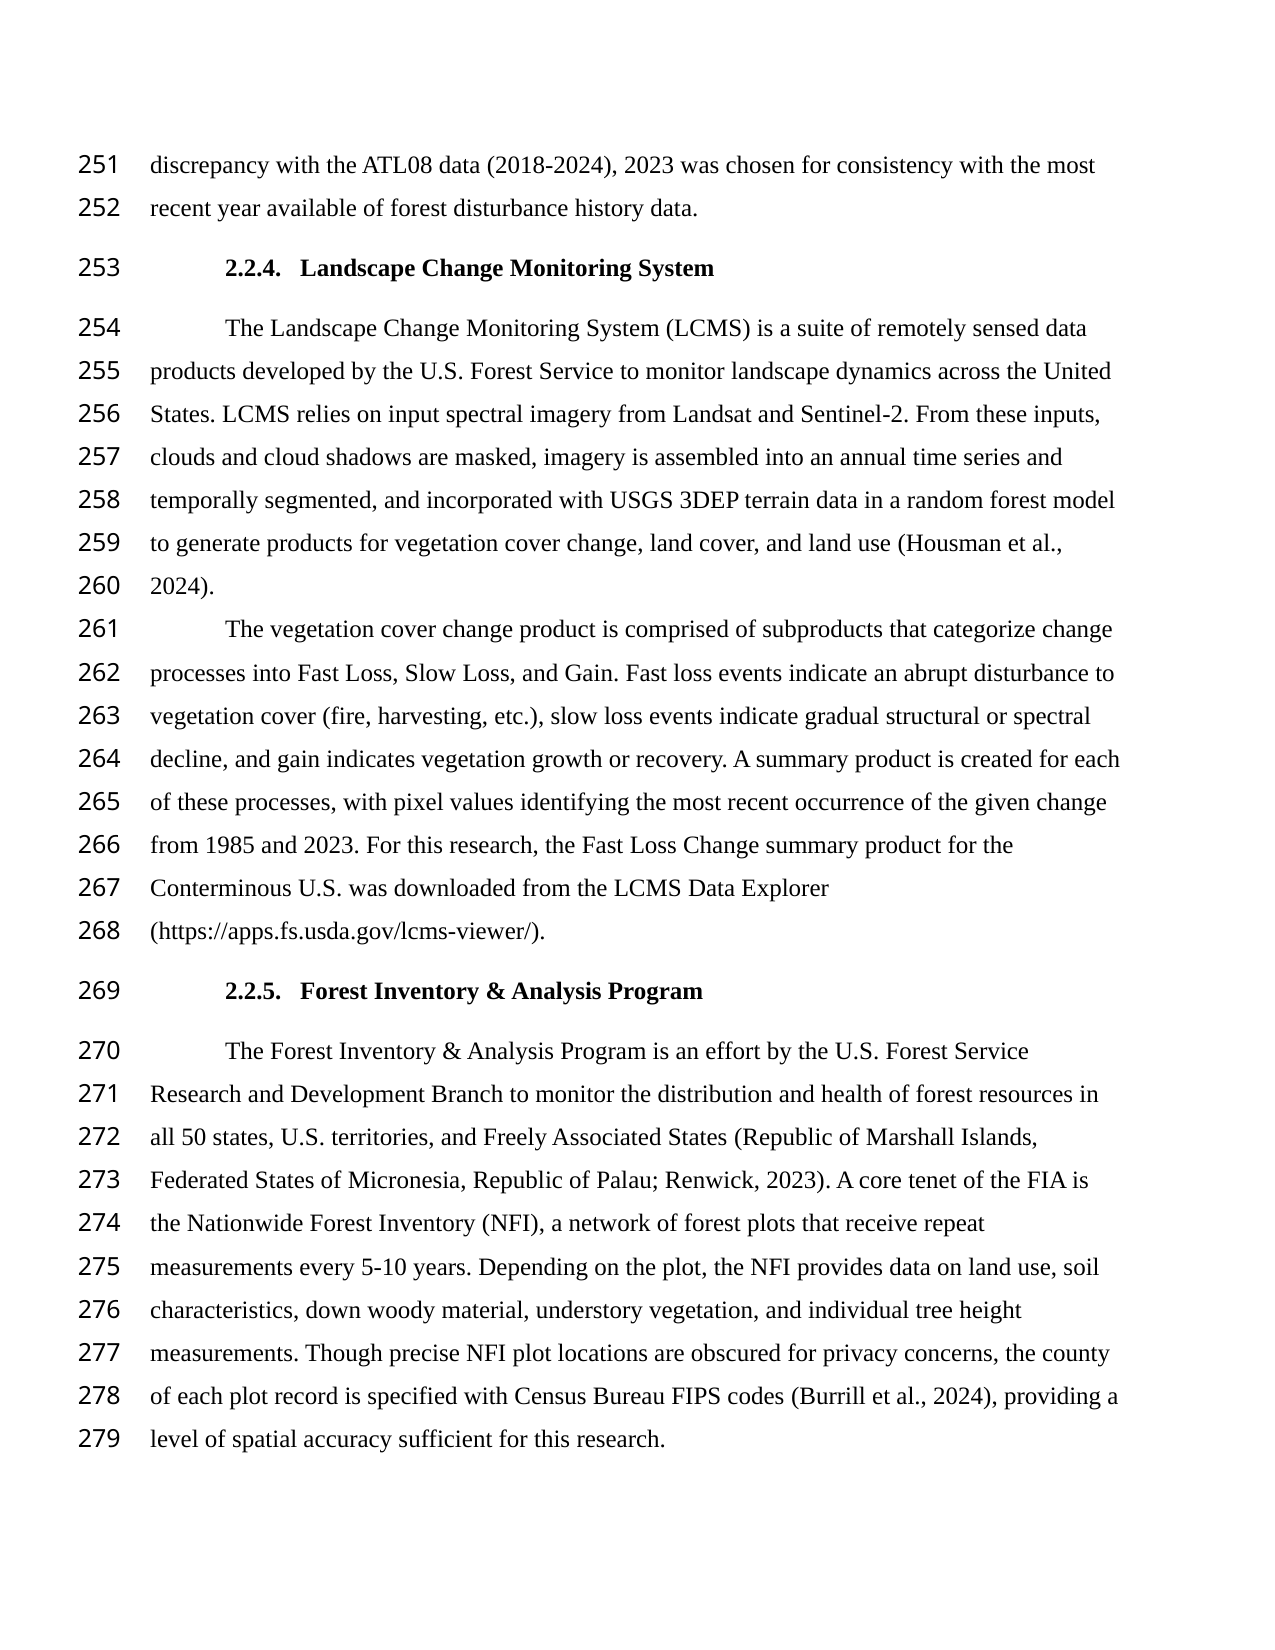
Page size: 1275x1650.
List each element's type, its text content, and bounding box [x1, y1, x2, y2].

text The Landscape Change Monitoring System (LCMS) is a suite of remotely sensed data products developed by the U.S. Forest Service to monitor landscape dynamics across the United States. LCMS relies on input spectral imagery from Landsat and Sentinel-2. From these inputs, clouds and cloud shadows are masked, imagery is assembled into an annual time series and temporally segmented, and incorporated with USGS 3DEP terrain data in a random forest model to generate products for vegetation cover change, land cover, and land use (Housman et al., 2024). [150, 313, 1125, 600]
list Forest Inventory & Analysis Program [225, 976, 1125, 1005]
text The Forest Inventory & Analysis Program is an effort by the U.S. Forest Service Research and Development Branch to monitor the distribution and health of forest resources in all 50 states, U.S. territories, and Freely Associated States (Republic of Marshall Islands, Federated States of Micronesia, Republic of Palau; Renwick, 2023). A core tenet of the FIA is the Nationwide Forest Inventory (NFI), a network of forest plots that receive repeat measurements every 5-10 years. Depending on the plot, the NFI provides data on land use, soil characteristics, down woody material, understory vegetation, and individual tree height measurements. Though precise NFI plot locations are obscured for privacy concerns, the county of each plot record is specified with Census Bureau FIPS codes (Burrill et al., 2024), providing a level of spatial accuracy sufficient for this research. [150, 1036, 1125, 1453]
text The vegetation cover change product is comprised of subproducts that categorize change processes into Fast Loss, Slow Loss, and Gain. Fast loss events indicate an abrupt disturbance to vegetation cover (fire, harvesting, etc.), slow loss events indicate gradual structural or spectral decline, and gain indicates vegetation growth or recovery. A summary product is created for each of these processes, with pixel values identifying the most recent occurrence of the given change from 1985 and 2023. For this research, the Fast Loss Change summary product for the Conterminous U.S. was downloaded from the LCMS Data Explorer (https://apps.fs.usda.gov/lcms-viewer/). [150, 614, 1125, 945]
list Landscape Change Monitoring System [225, 253, 1125, 282]
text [150, 150, 1125, 222]
